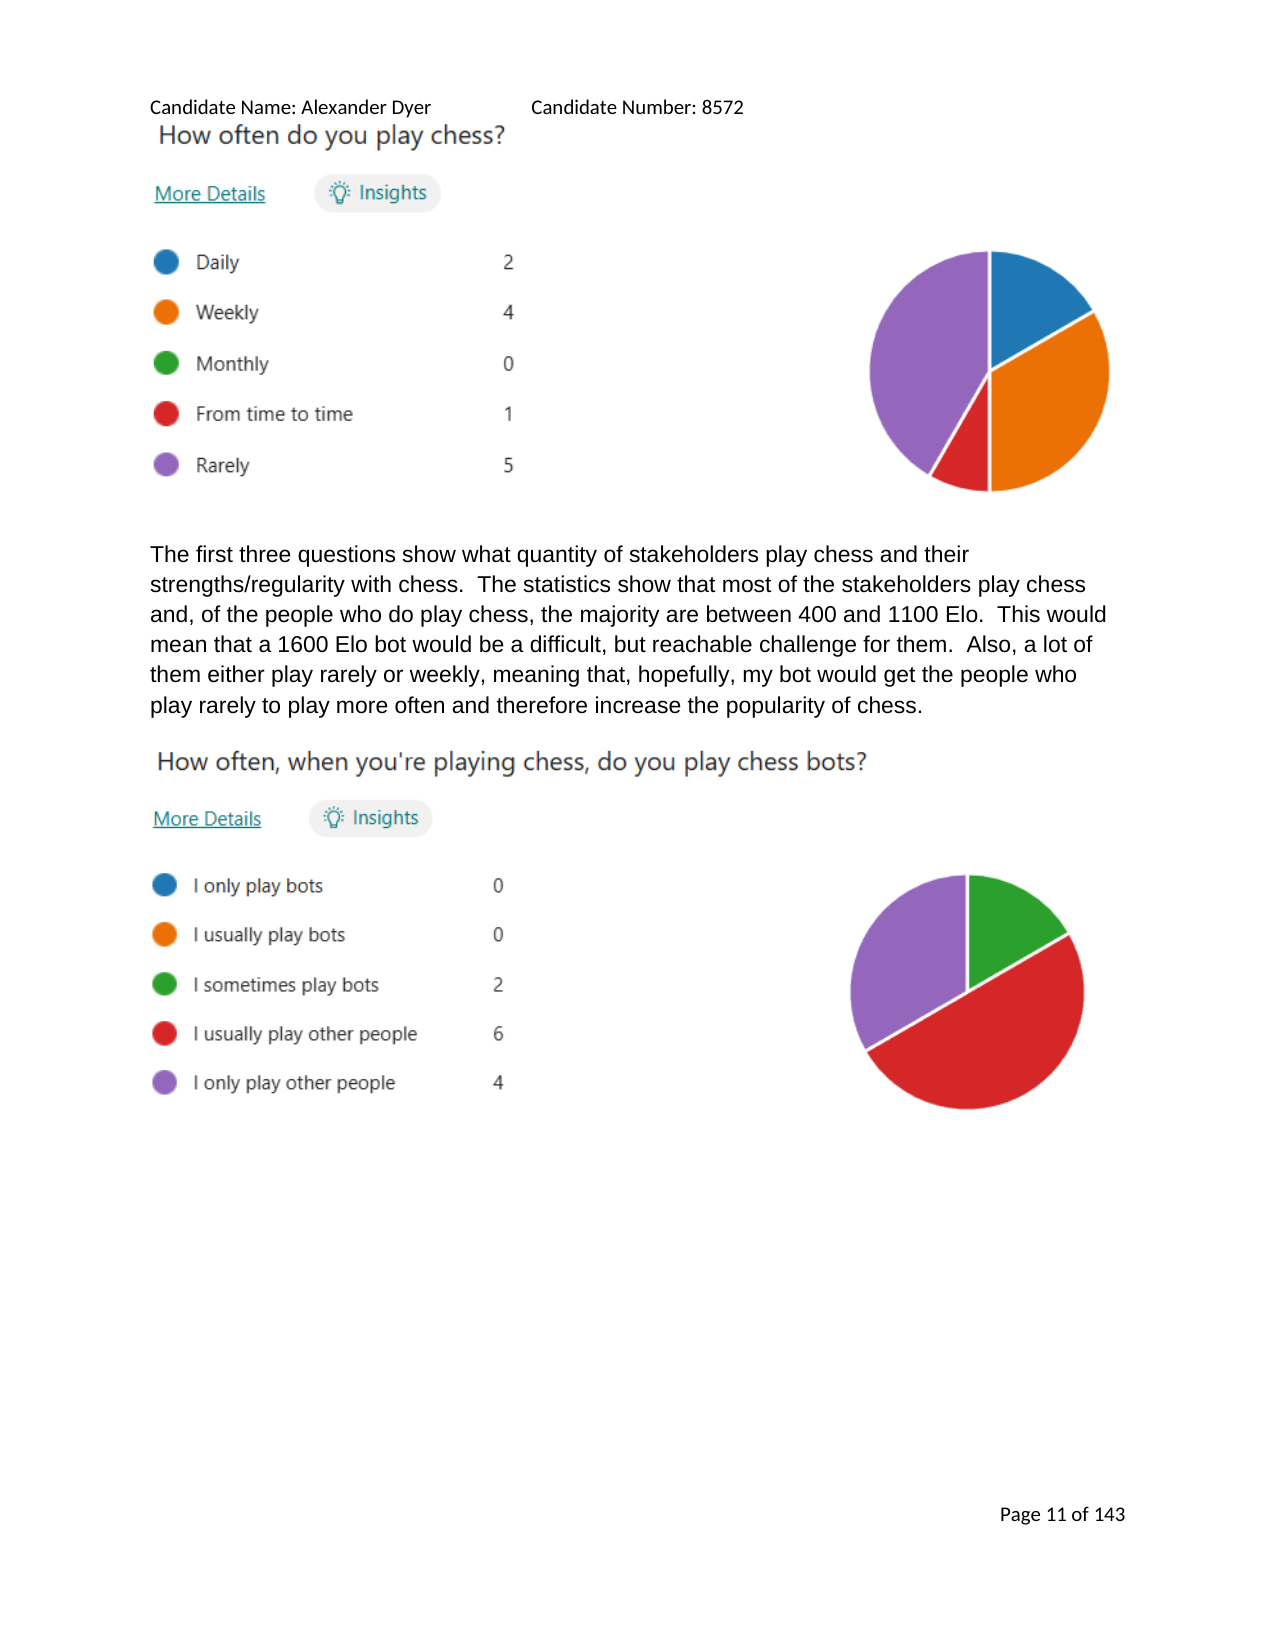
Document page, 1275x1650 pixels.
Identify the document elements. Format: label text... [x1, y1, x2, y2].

picture [150, 742, 1125, 1123]
picture [150, 120, 1125, 516]
text The first three questions show what quantity of stakeholders play chess and their strengths/regularity with chess. The statistics show that most of the stakeholders play chess and, of the people who do play chess, the majority are between 400 and 1100 Elo. This would mean that a 1600 Elo bot would be a difficult, but reachable challenge for them. Also, a lot of them either play rarely or weekly, meaning that, hopefully, my bot would get the people who play rarely to play more often and therefore increase the popularity of chess. [150, 541, 1125, 718]
